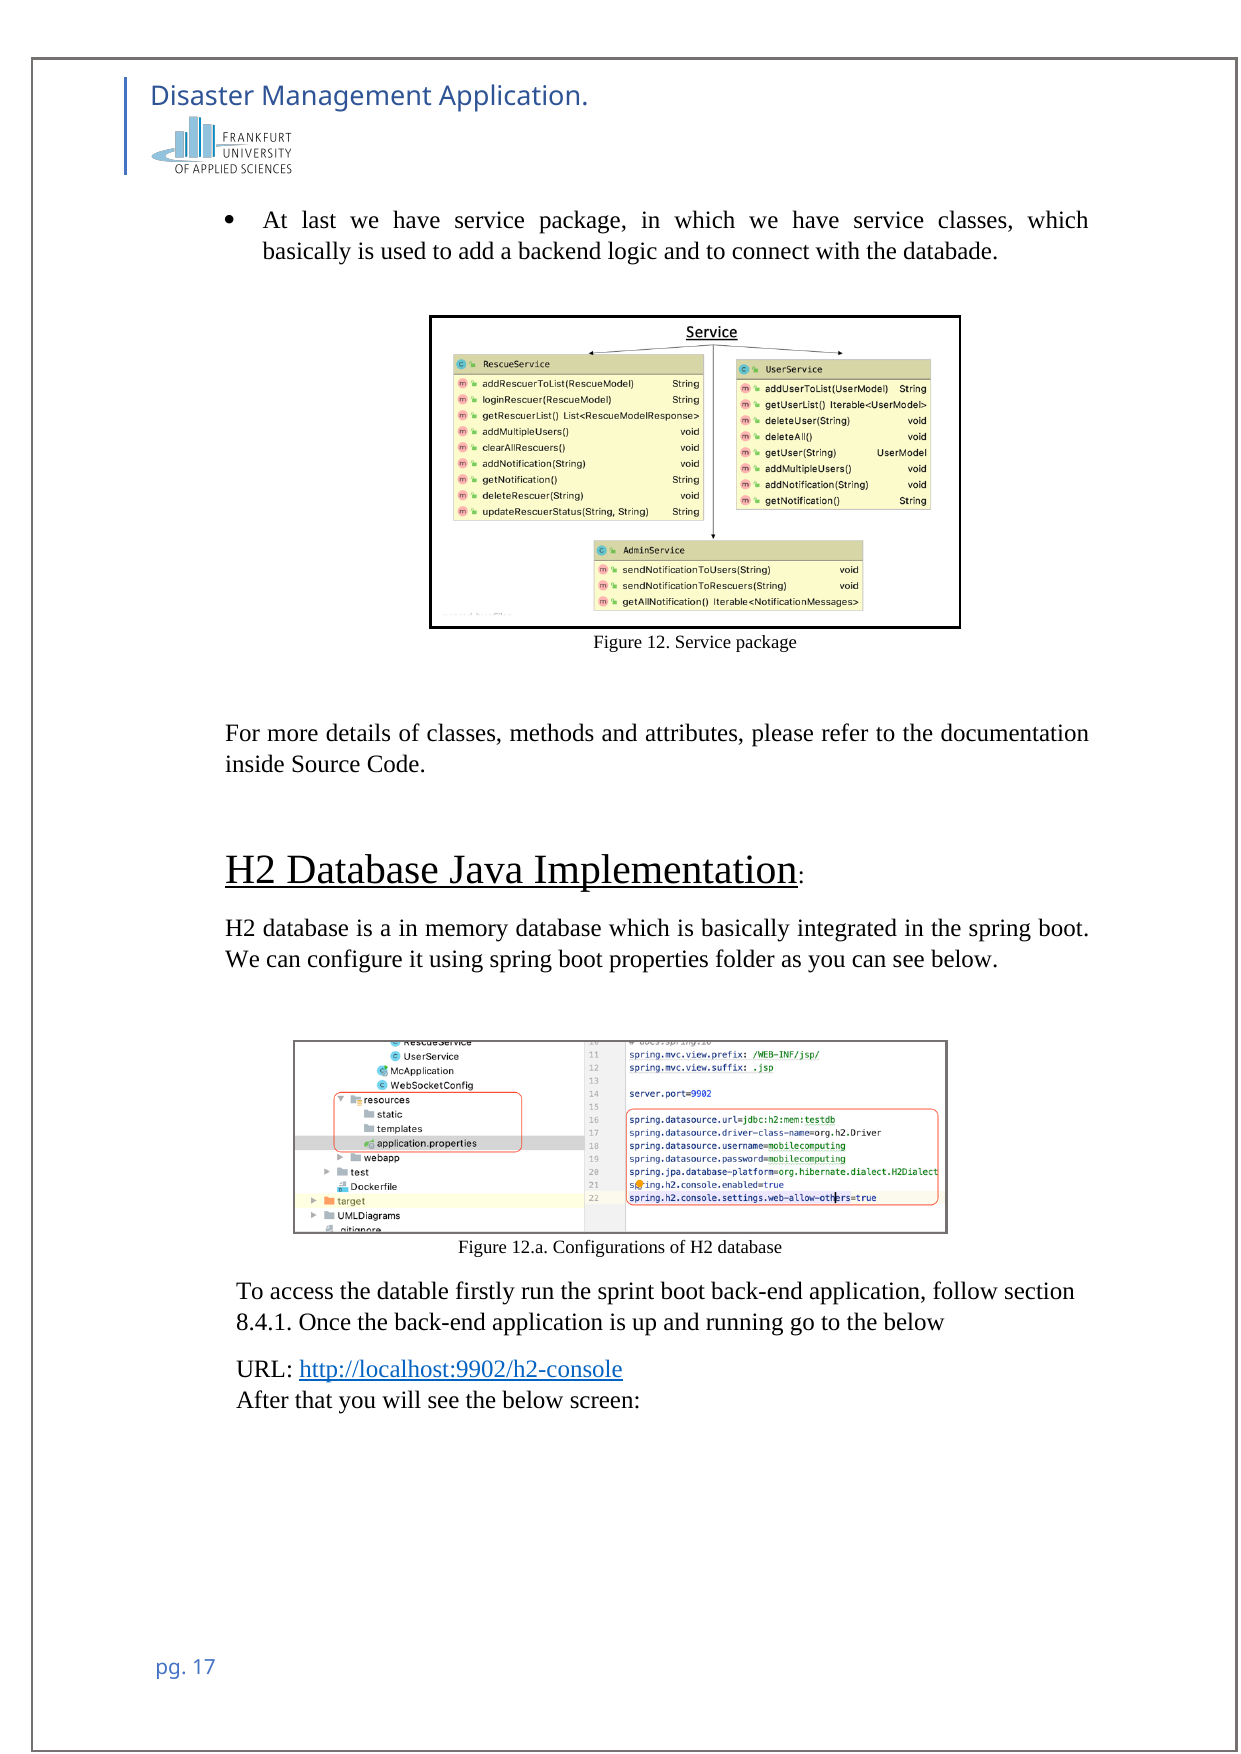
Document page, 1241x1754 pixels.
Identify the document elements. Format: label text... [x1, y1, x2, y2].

picture [150, 115, 293, 175]
picture [295, 1042, 945, 1232]
text To access the datable firstly run the sprint boot back-end application, follow section 8.4.1. Once the back-end application is up and running go to the below [179, 1276, 1090, 1336]
text URL: http://localhost:9902/h2-console After that you will see the below screen: [179, 1354, 1090, 1414]
text H2 Database Java Implementation: [225, 845, 1090, 893]
text For more details of classes, methods and attributes, please refer to the documentation inside Source Code. [225, 718, 1090, 778]
picture [432, 318, 959, 626]
list At last we have service package, in which we have service classes, which basically is used to add a backend logic and to connect with the databade. [225, 205, 1090, 265]
text H2 database is a in memory database which is basically integrated in the spring boot. We can configure it using spring boot properties folder as you can see below. [225, 913, 1090, 973]
